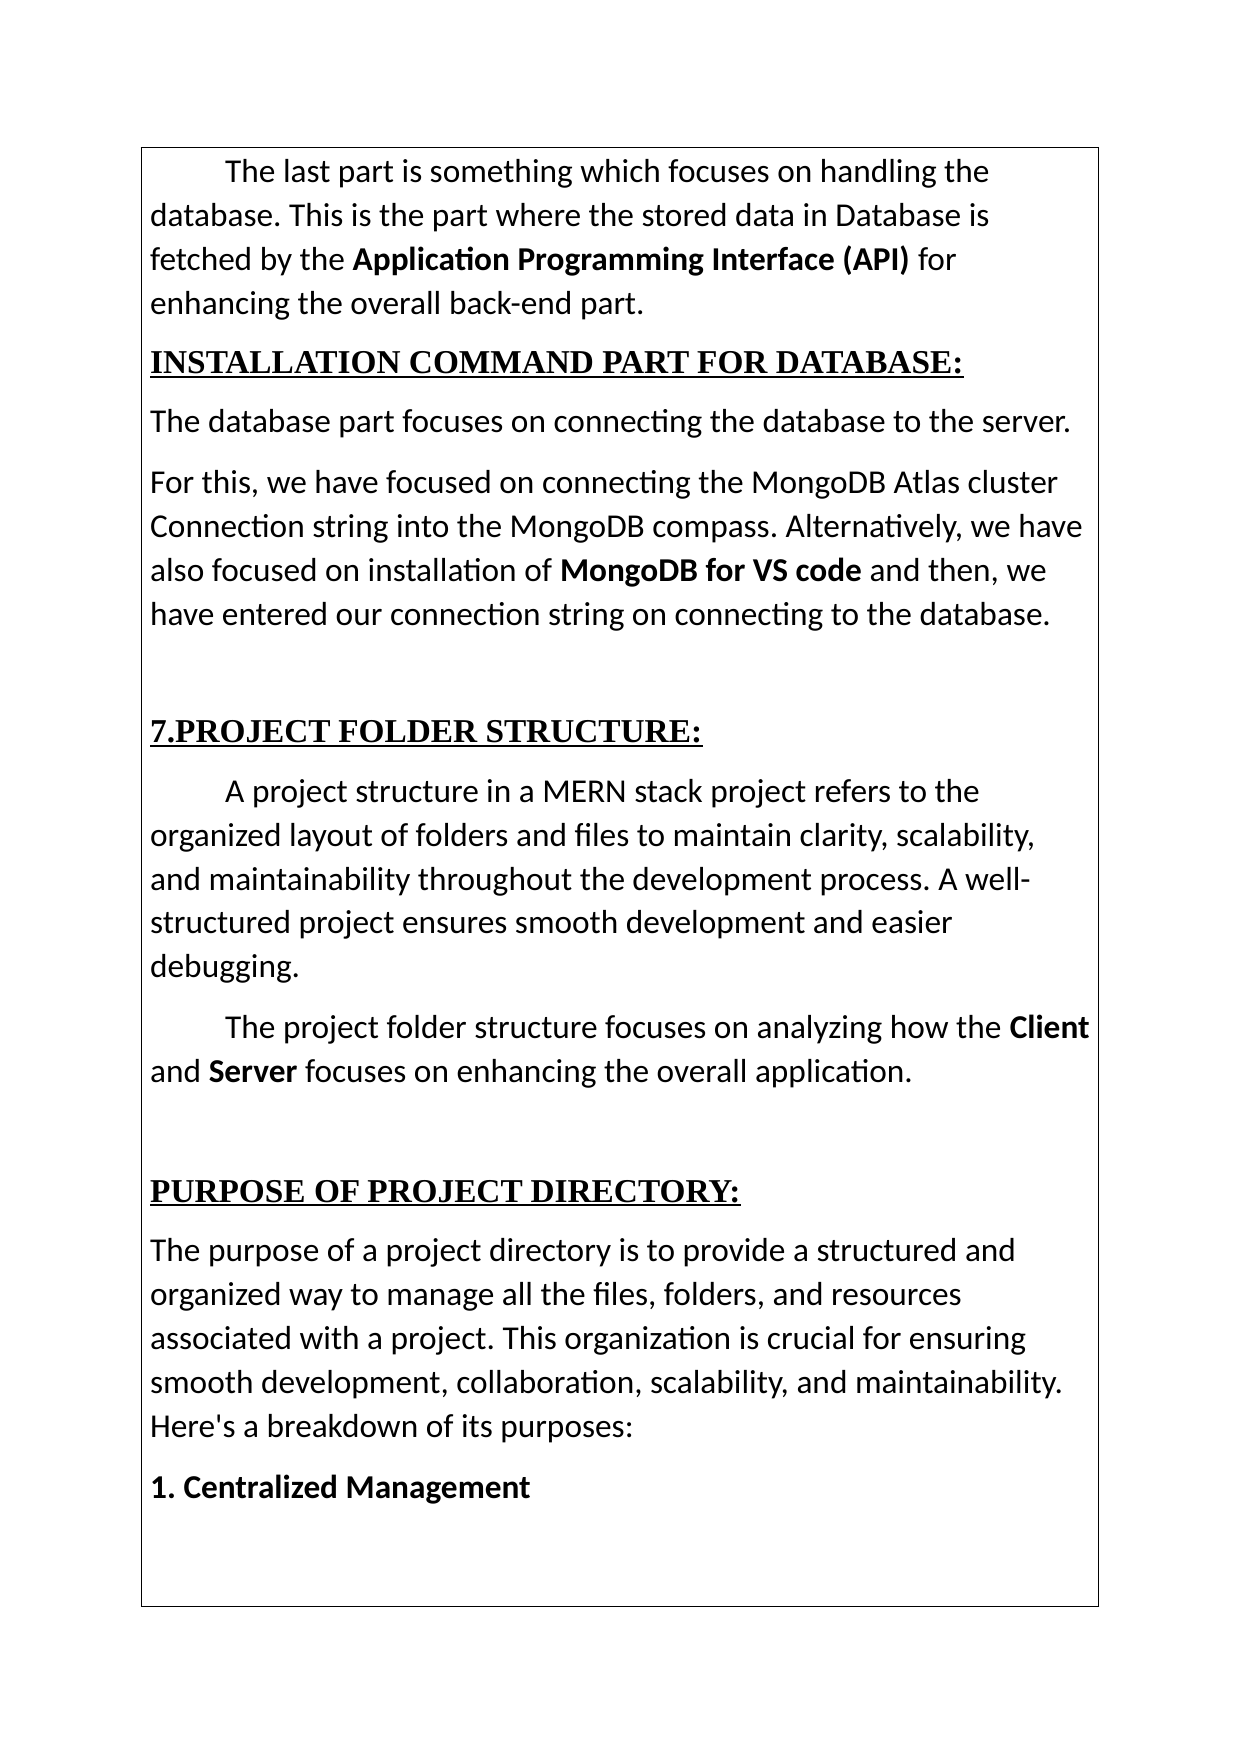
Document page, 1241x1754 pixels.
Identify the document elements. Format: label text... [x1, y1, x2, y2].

text 1. Centralized Management [150, 1466, 1090, 1507]
text A project structure in a MERN stack project refers to the organized layout of folders and files to maintain clarity, scalability, and maintainability throughout the development process. A well-structured project ensures smooth development and easier debugging. [150, 770, 1090, 986]
text PURPOSE OF PROJECT DIRECTORY: [150, 1171, 1090, 1210]
text The purpose of a project directory is to provide a structured and organized way to manage all the files, folders, and resources associated with a project. This organization is crucial for ensuring smooth development, collaboration, scalability, and maintainability. Here's a breakdown of its purposes: [150, 1229, 1090, 1446]
text The database part focuses on connecting the database to the server. [150, 401, 1090, 441]
text INSTALLATION COMMAND PART FOR DATABASE: [150, 342, 1090, 381]
text For this, we have focused on connecting the MongoDB Atlas cluster Connection string into the MongoDB compass. Alternatively, we have also focused on installation of MongoDB for VS code and then, we have entered our connection string on connecting to the database. [150, 461, 1090, 634]
text The project folder structure focuses on analyzing how the Client and Server focuses on enhancing the overall application. [150, 1006, 1090, 1091]
text The last part is something which focuses on handling the database. This is the part where the stored data in Database is fetched by the Application Programming Interface (API) for enhancing the overall back-end part. [150, 150, 1090, 323]
text 7.PROJECT FOLDER STRUCTURE: [150, 712, 1090, 750]
